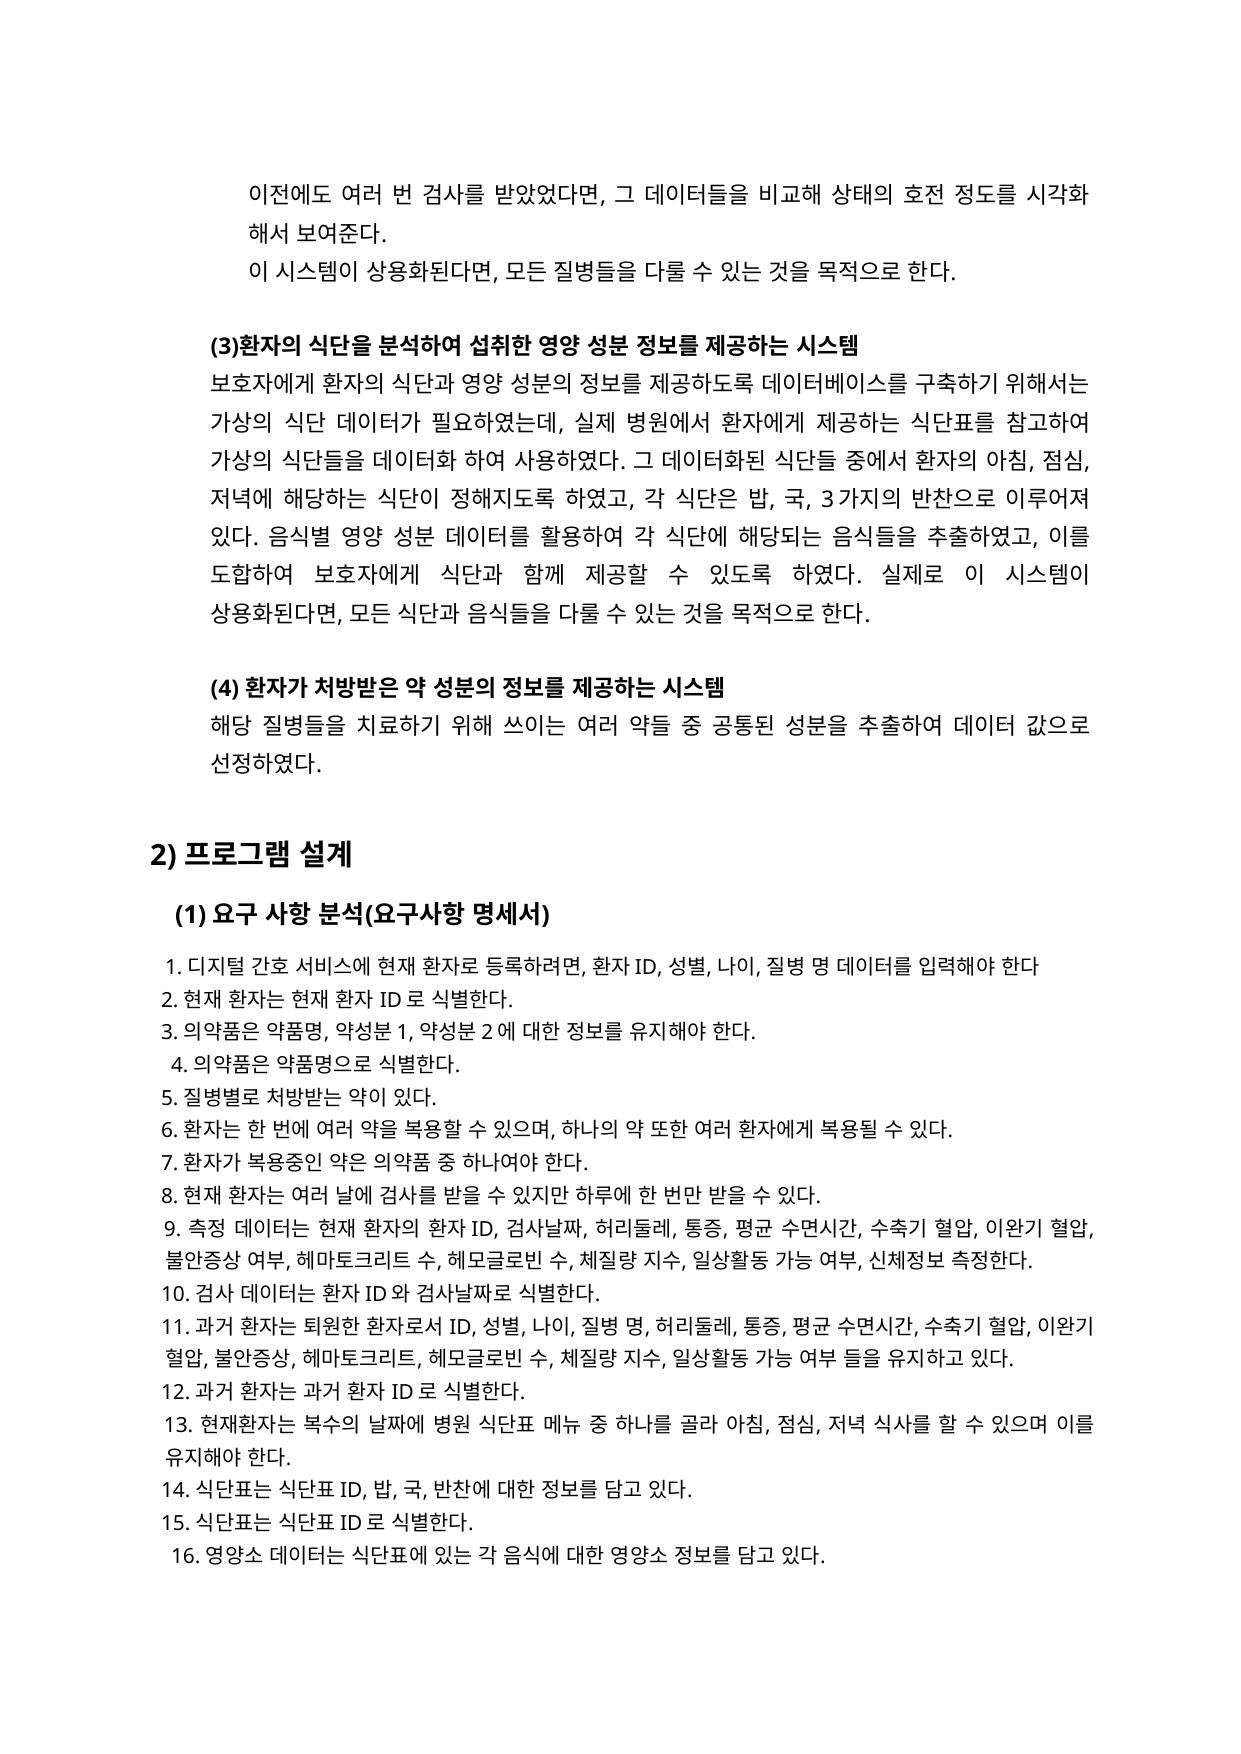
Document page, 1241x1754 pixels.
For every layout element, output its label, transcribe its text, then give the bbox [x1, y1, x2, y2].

text 9. 측정 데이터는 현재 환자의 환자ID, 검사날짜, 허리둘레, 통증, 평균 수면시간, 수축기 혈압, 이완기 혈압, 불안증상 여부, 헤마토크리트 수, 헤모글로빈 수, 체질량 지수, 일상활동 가능 여부, 신체정보 측정한다. [150, 1212, 1095, 1275]
text (1) 요구 사항 분석(요구사항 명세서) [150, 894, 1090, 931]
list 해당 질병들을 치료하기 위해 쓰이는 여러 약들 중 공통된 성분을 추출하여 데이터 값으로 선정하였다. [210, 708, 1090, 780]
text 6. 환자는 한 번에 여러 약을 복용할 수 있으며, 하나의 약 또한 여러 환자에게 복용될 수 있다. [150, 1114, 1095, 1144]
text 11. 과거 환자는 퇴원한 환자로서 ID, 성별, 나이, 질병 명, 허리둘레, 통증, 평균 수면시간, 수축기 혈압, 이완기 혈압, 불안증상, 헤마토크리트, 헤모글로빈 수, 체질량 지수, 일상활동 가능 여부 들을 유지하고 있다. [150, 1310, 1095, 1373]
text 5. 질병별로 처방받는 약이 있다. [150, 1081, 1095, 1111]
list 보호자에게 환자의 식단과 영양 성분의 정보를 제공하도록 데이터베이스를 구축하기 위해서는 가상의 식단 데이터가 필요하였는데, 실제 병원에서 환자에게 제공하는 식단표를 참고하여 가상의 식단들을 데이터화 하여 사용하였다. 그 데이터화된 식단들 중에서 환자의 아침, 점심, 저녁에 해당하는 식단이 정해지도록 하였고, 각 식단은 밥, 국, 3가지의 반찬으로 이루어져 있다. 음식별 영양 성분 데이터를 활용하여 각 식단에 해당되는 음식들을 추출하였고, 이를 도합하여 보호자에게 식단과 함께 제공할 수 있도록 하였다. 실제로 이 시스템이 상용화된다면, 모든 식단과 음식들을 다룰 수 있는 것을 목적으로 한다. [210, 366, 1090, 629]
text 14. 식단표는 식단표ID, 밥, 국, 반찬에 대한 정보를 담고 있다. [150, 1473, 1095, 1504]
text (3)환자의 식단을 분석하여 섭취한 영양 성분 정보를 제공하는 시스템 [210, 328, 1090, 361]
text 10. 검사 데이터는 환자ID와 검사날짜로 식별한다. [150, 1277, 1095, 1307]
text 2) 프로그램 설계 [150, 832, 1090, 874]
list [248, 177, 1090, 249]
text 7. 환자가 복용중인 약은 의약품 중 하나여야 한다. [150, 1146, 1095, 1177]
list 이 시스템이 상용화된다면, 모든 질병들을 다룰 수 있는 것을 목적으로 한다. [248, 254, 1090, 287]
text 13. 현재환자는 복수의 날짜에 병원 식단표 메뉴 중 하나를 골라 아침, 점심, 저녁 식사를 할 수 있으며 이를 유지해야 한다. [150, 1408, 1095, 1471]
text 12. 과거 환자는 과거 환자 ID로 식별한다. [150, 1375, 1095, 1406]
text 1. 디지털 간호 서비스에 현재 환자로 등록하려면, 환자ID, 성별, 나이, 질병 명 데이터를 입력해야 한다 [165, 950, 1095, 980]
text 4. 의약품은 약품명으로 식별한다. [171, 1048, 1095, 1078]
text 15. 식단표는 식단표ID로 식별한다. [150, 1506, 1095, 1536]
text (4) 환자가 처방받은 약 성분의 정보를 제공하는 시스템 [150, 670, 1090, 703]
text 8. 현재 환자는 여러 날에 검사를 받을 수 있지만 하루에 한 번만 받을 수 있다. [150, 1179, 1095, 1209]
text 2. 현재 환자는 현재 환자 ID로 식별한다. [150, 983, 1095, 1013]
text 16. 영양소 데이터는 식단표에 있는 각 음식에 대한 영양소 정보를 담고 있다. [171, 1539, 1095, 1569]
text 3. 의약품은 약품명, 약성분1, 약성분2에 대한 정보를 유지해야 한다. [150, 1016, 1095, 1046]
